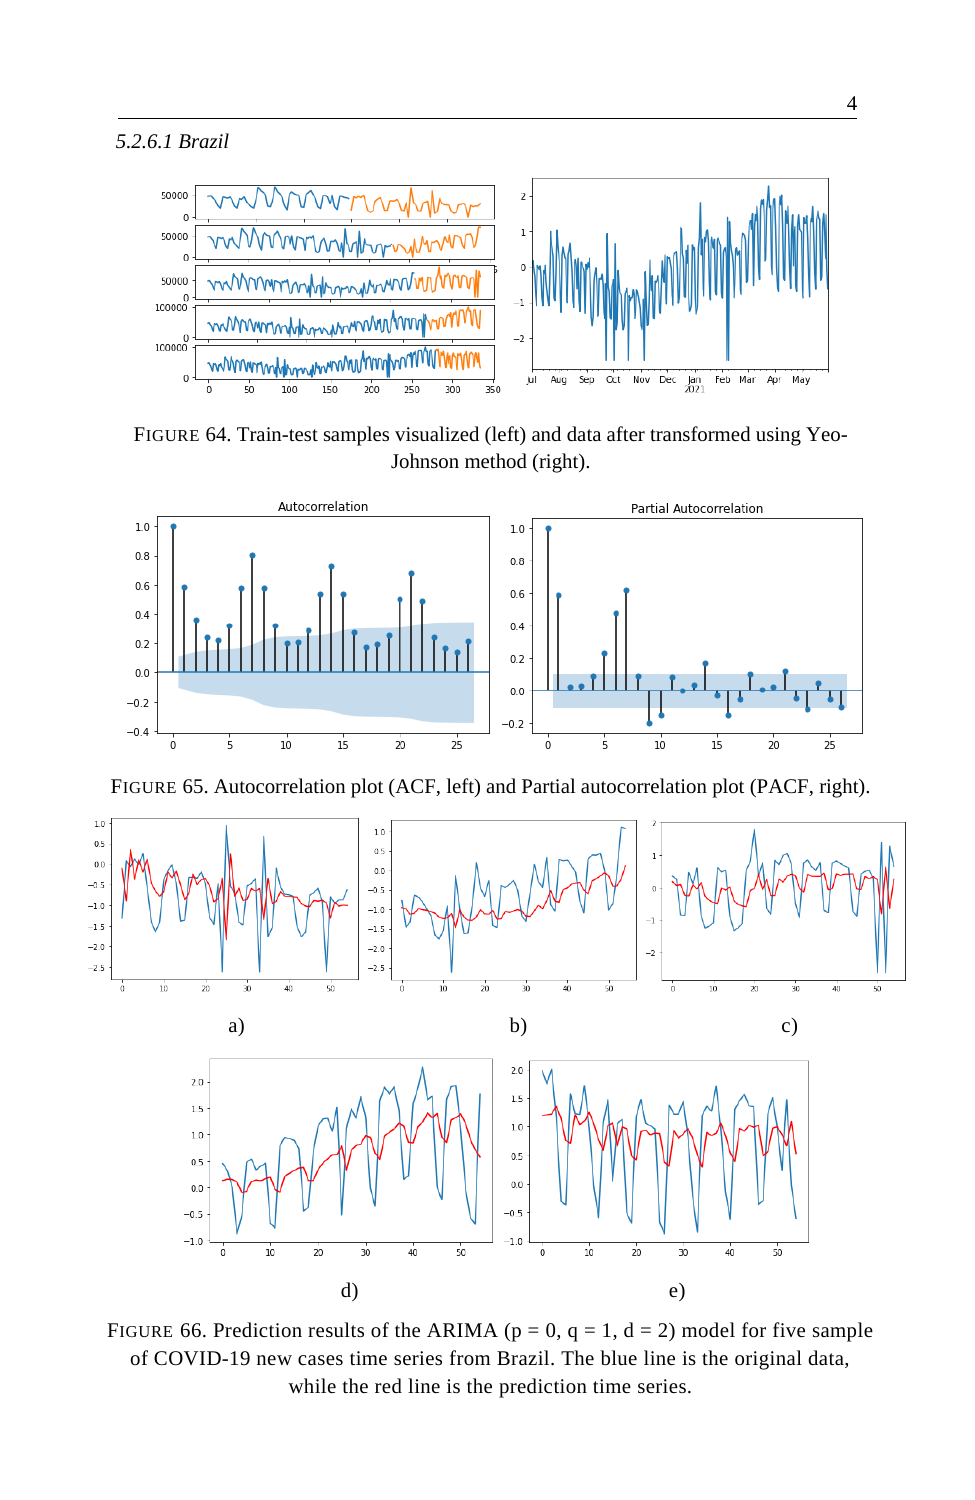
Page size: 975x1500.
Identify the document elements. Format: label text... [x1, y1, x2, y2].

picture [119, 495, 868, 756]
picture [82, 813, 909, 997]
text FIGURE 65. Autocorrelation plot (ACF, left) and Partial autocorrelation plot (PACF, right). [106, 774, 875, 798]
picture [177, 1053, 814, 1262]
text 5.2.6.1 Brazil [116, 129, 869, 153]
picture [148, 171, 833, 400]
text d) e) [106, 1278, 875, 1302]
text a) b) c) [69, 1013, 922, 1037]
text FIGURE 64. Train-test samples visualized (left) and data after transformed using Yeo-Johnson method (right). [106, 422, 875, 473]
text FIGURE 66. Prediction results of the ARIMA (p = 0, q = 1, d = 2) model for five sample of COVID-19 new cases time series from Brazil. The blue line is the original data, while the red line is the prediction time series. [106, 1318, 875, 1398]
